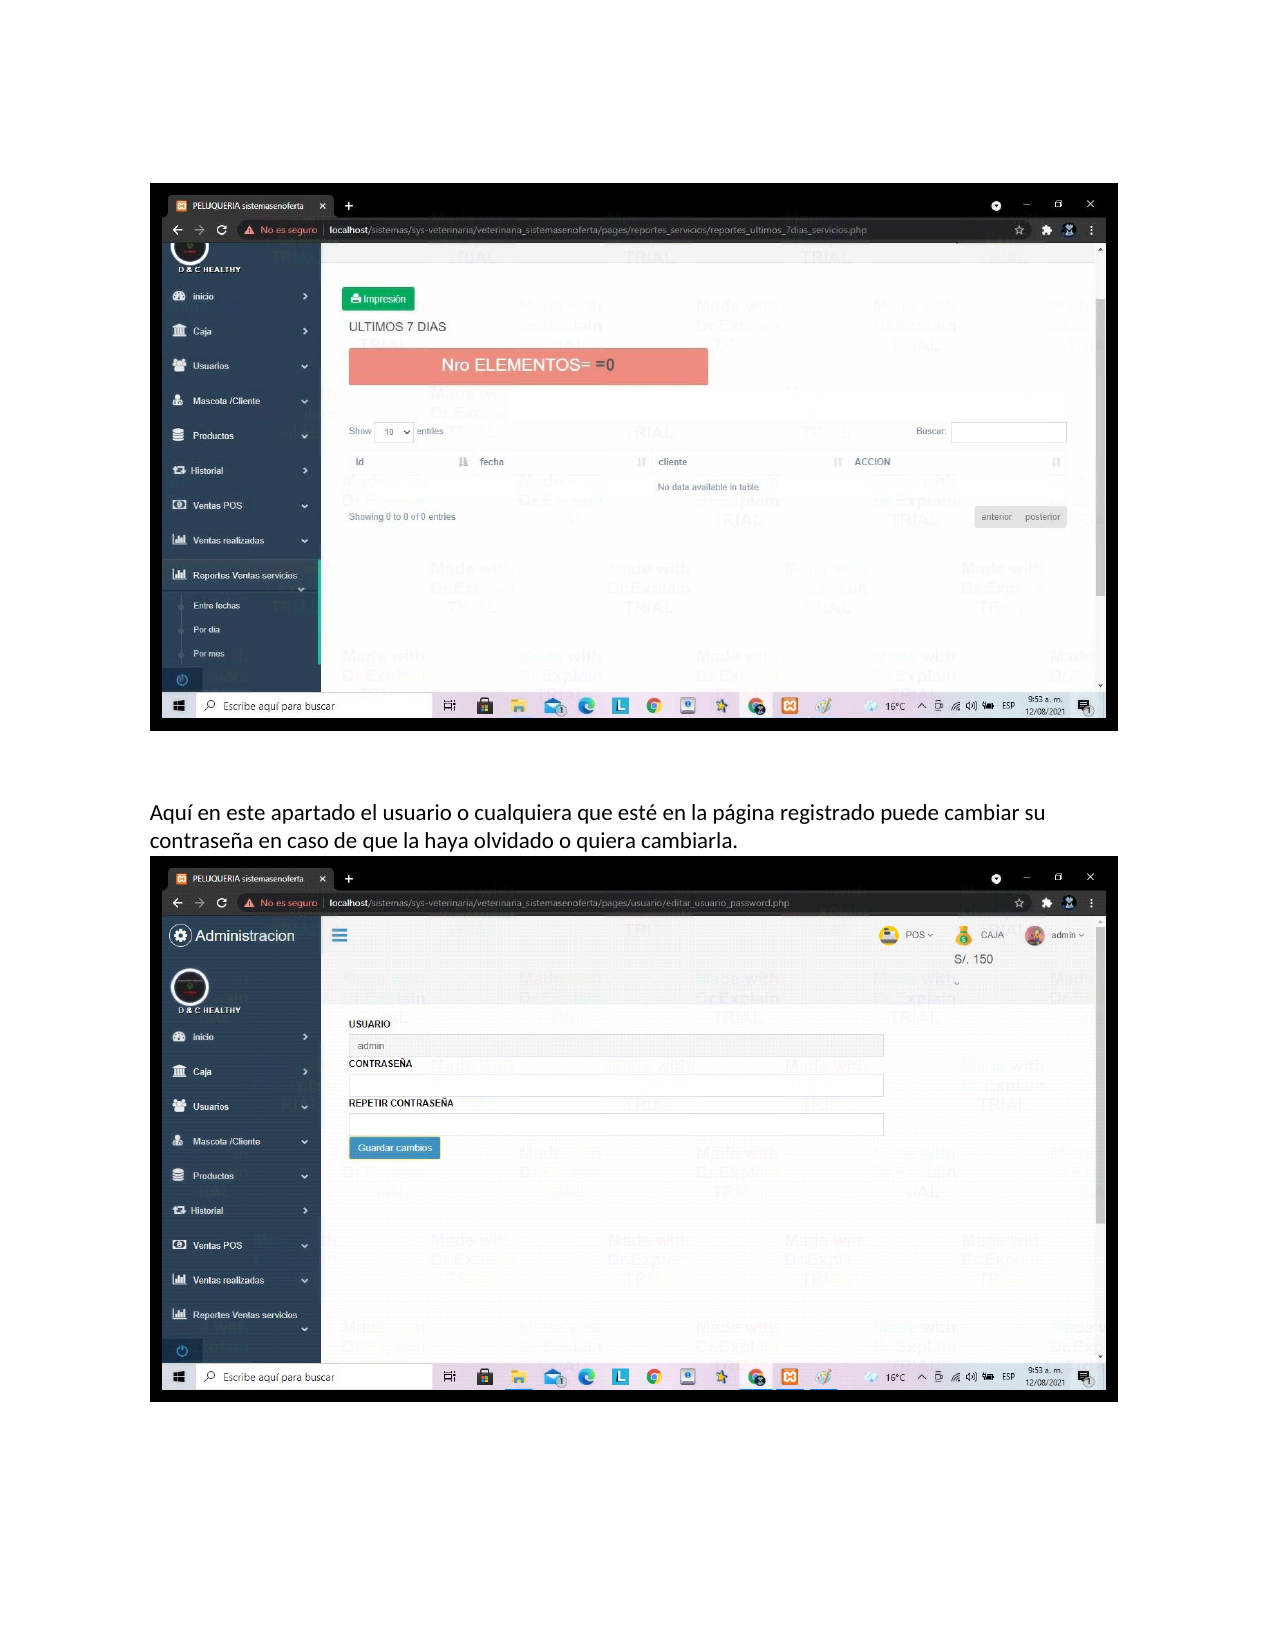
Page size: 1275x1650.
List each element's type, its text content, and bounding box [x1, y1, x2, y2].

picture [162, 195, 1106, 718]
picture [162, 868, 1106, 1390]
text Aquí en este apartado el usuario o cualquiera que esté en la página registrado puede cambiar su contraseña en caso de que la haya olvidado o quiera cambiarla. [149, 798, 1048, 855]
